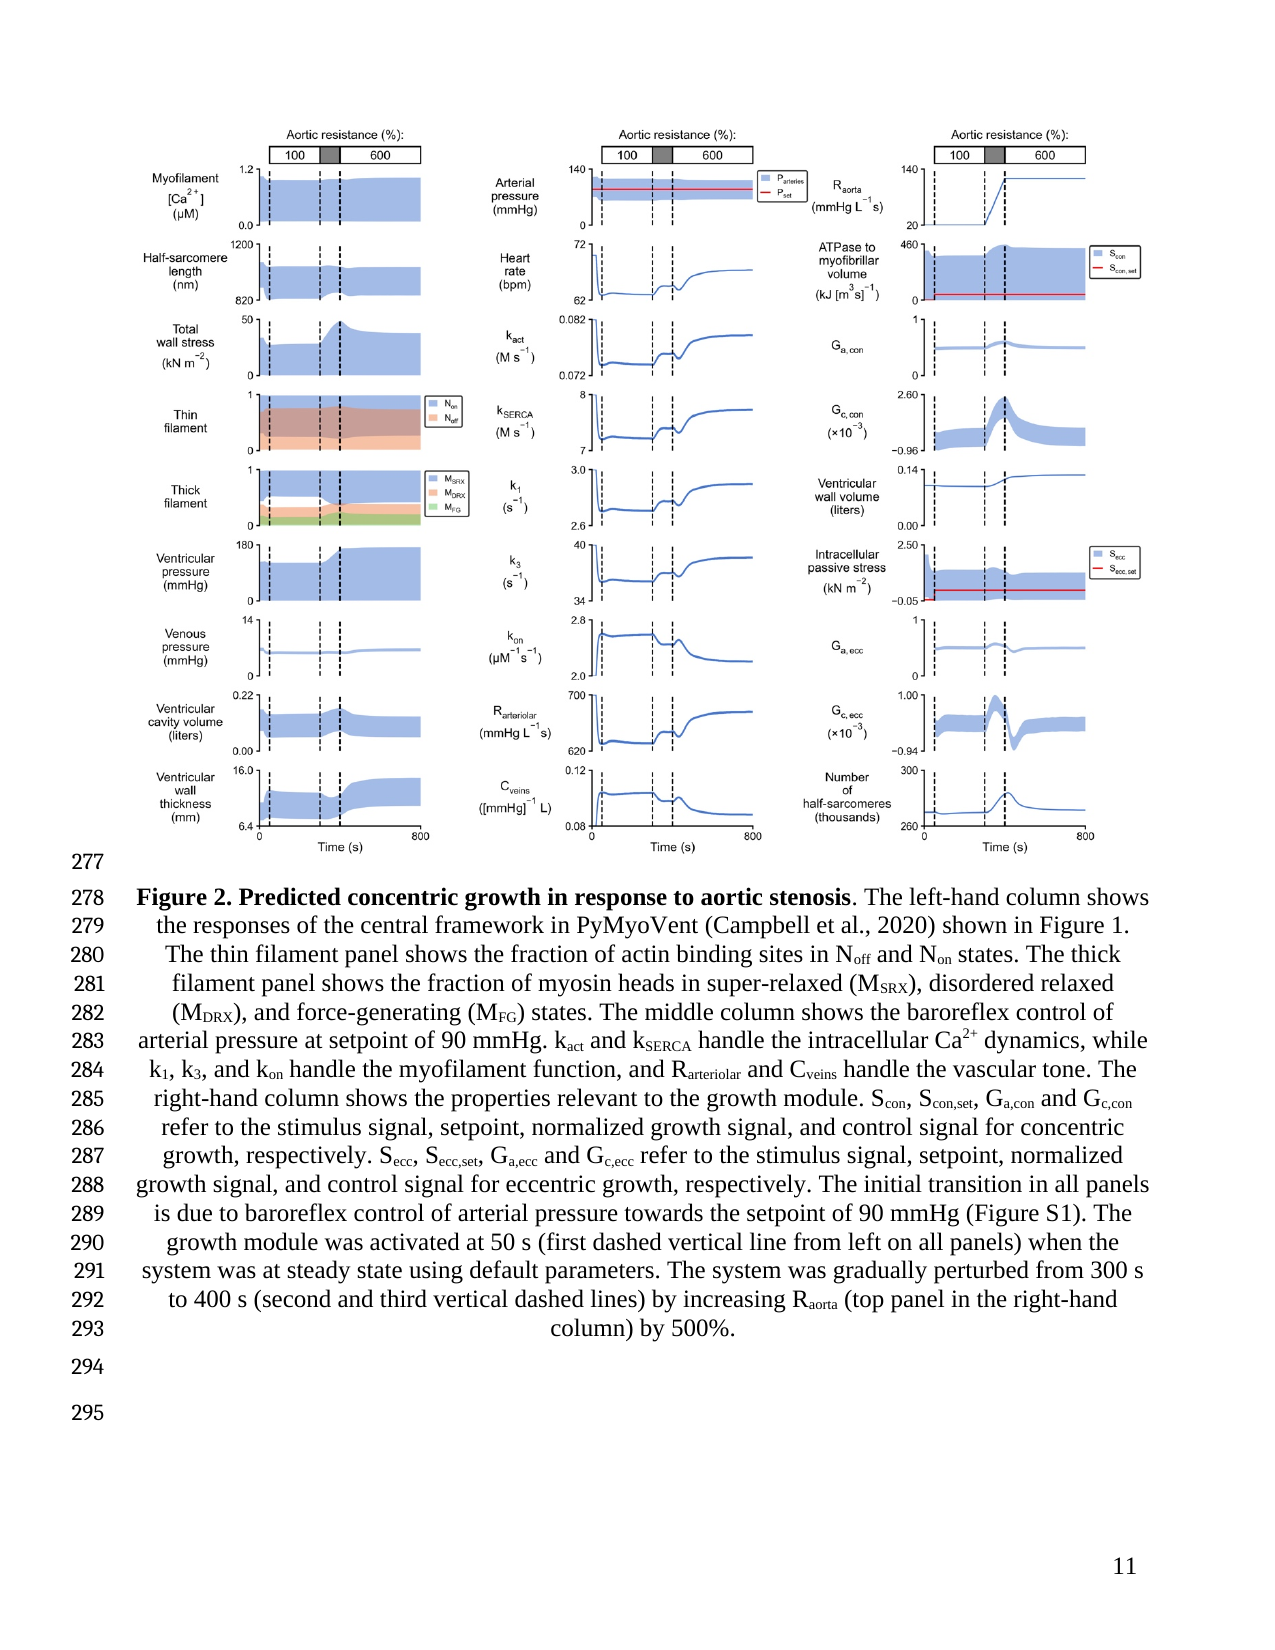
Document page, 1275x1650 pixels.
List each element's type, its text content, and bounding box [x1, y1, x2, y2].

picture [133, 118, 1152, 869]
